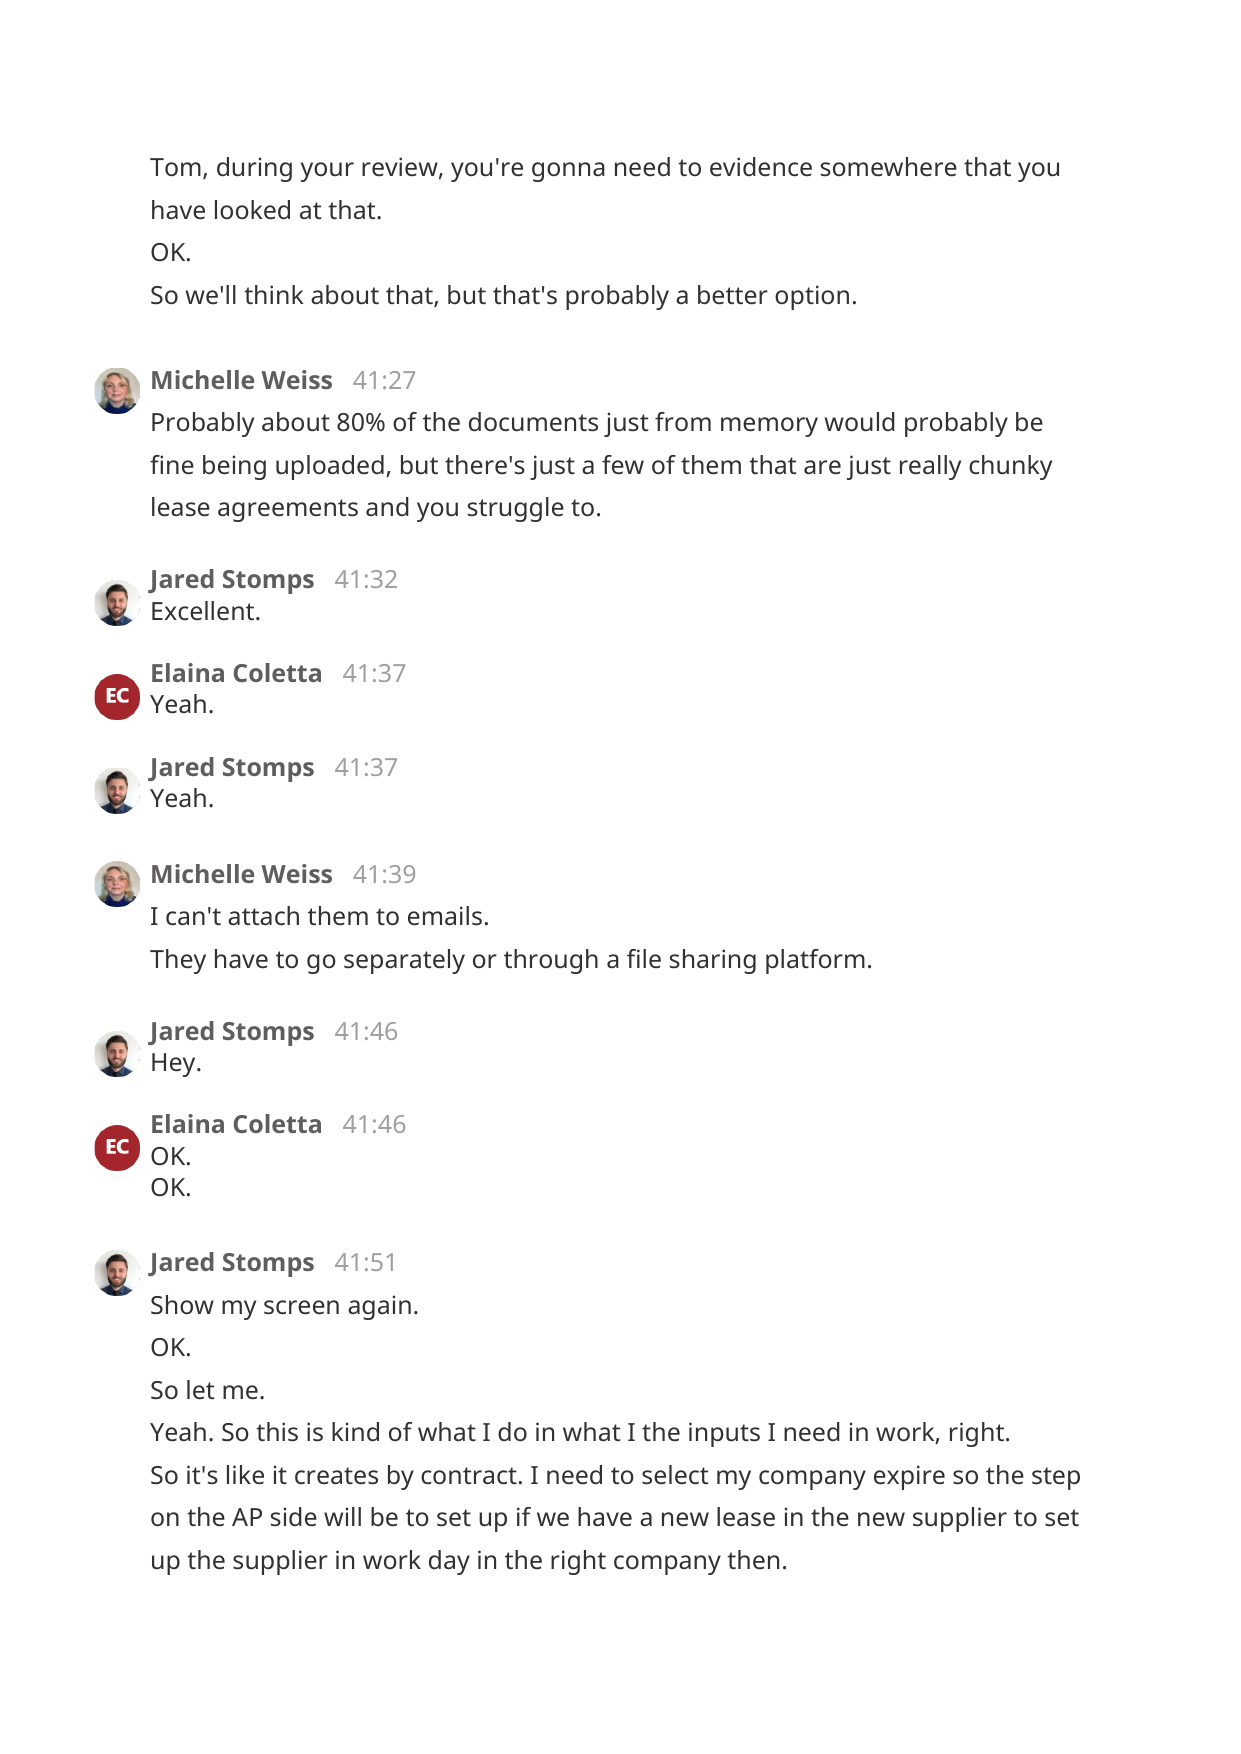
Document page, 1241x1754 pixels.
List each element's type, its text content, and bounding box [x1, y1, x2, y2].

text Jared Stomps 41:46 Hey. [150, 984, 1090, 1077]
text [150, 150, 1090, 312]
text Elaina Coletta 41:37 Yeah. [150, 626, 1090, 720]
picture [94, 768, 140, 814]
text Elaina Coletta 41:46 OK. OK. [150, 1077, 1090, 1202]
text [150, 1202, 1090, 1577]
picture [94, 368, 140, 414]
text Michelle Weiss 41:39 I can't attach them to emails. They have to go separately or through a file sharing platform. [150, 814, 1090, 975]
text Jared Stomps 41:32 Excellent. [150, 532, 1090, 626]
text Michelle Weiss 41:27 Probably about 80% of the documents just from memory would probably be fine being uploaded, but there's just a few of them that are just really chunky lease agreements and you struggle to. [150, 320, 1090, 524]
picture [94, 1125, 140, 1171]
picture [94, 674, 140, 720]
picture [94, 861, 140, 907]
picture [94, 580, 140, 626]
picture [94, 1250, 140, 1296]
text Jared Stomps 41:37 Yeah. [150, 720, 1090, 814]
picture [94, 1031, 140, 1077]
